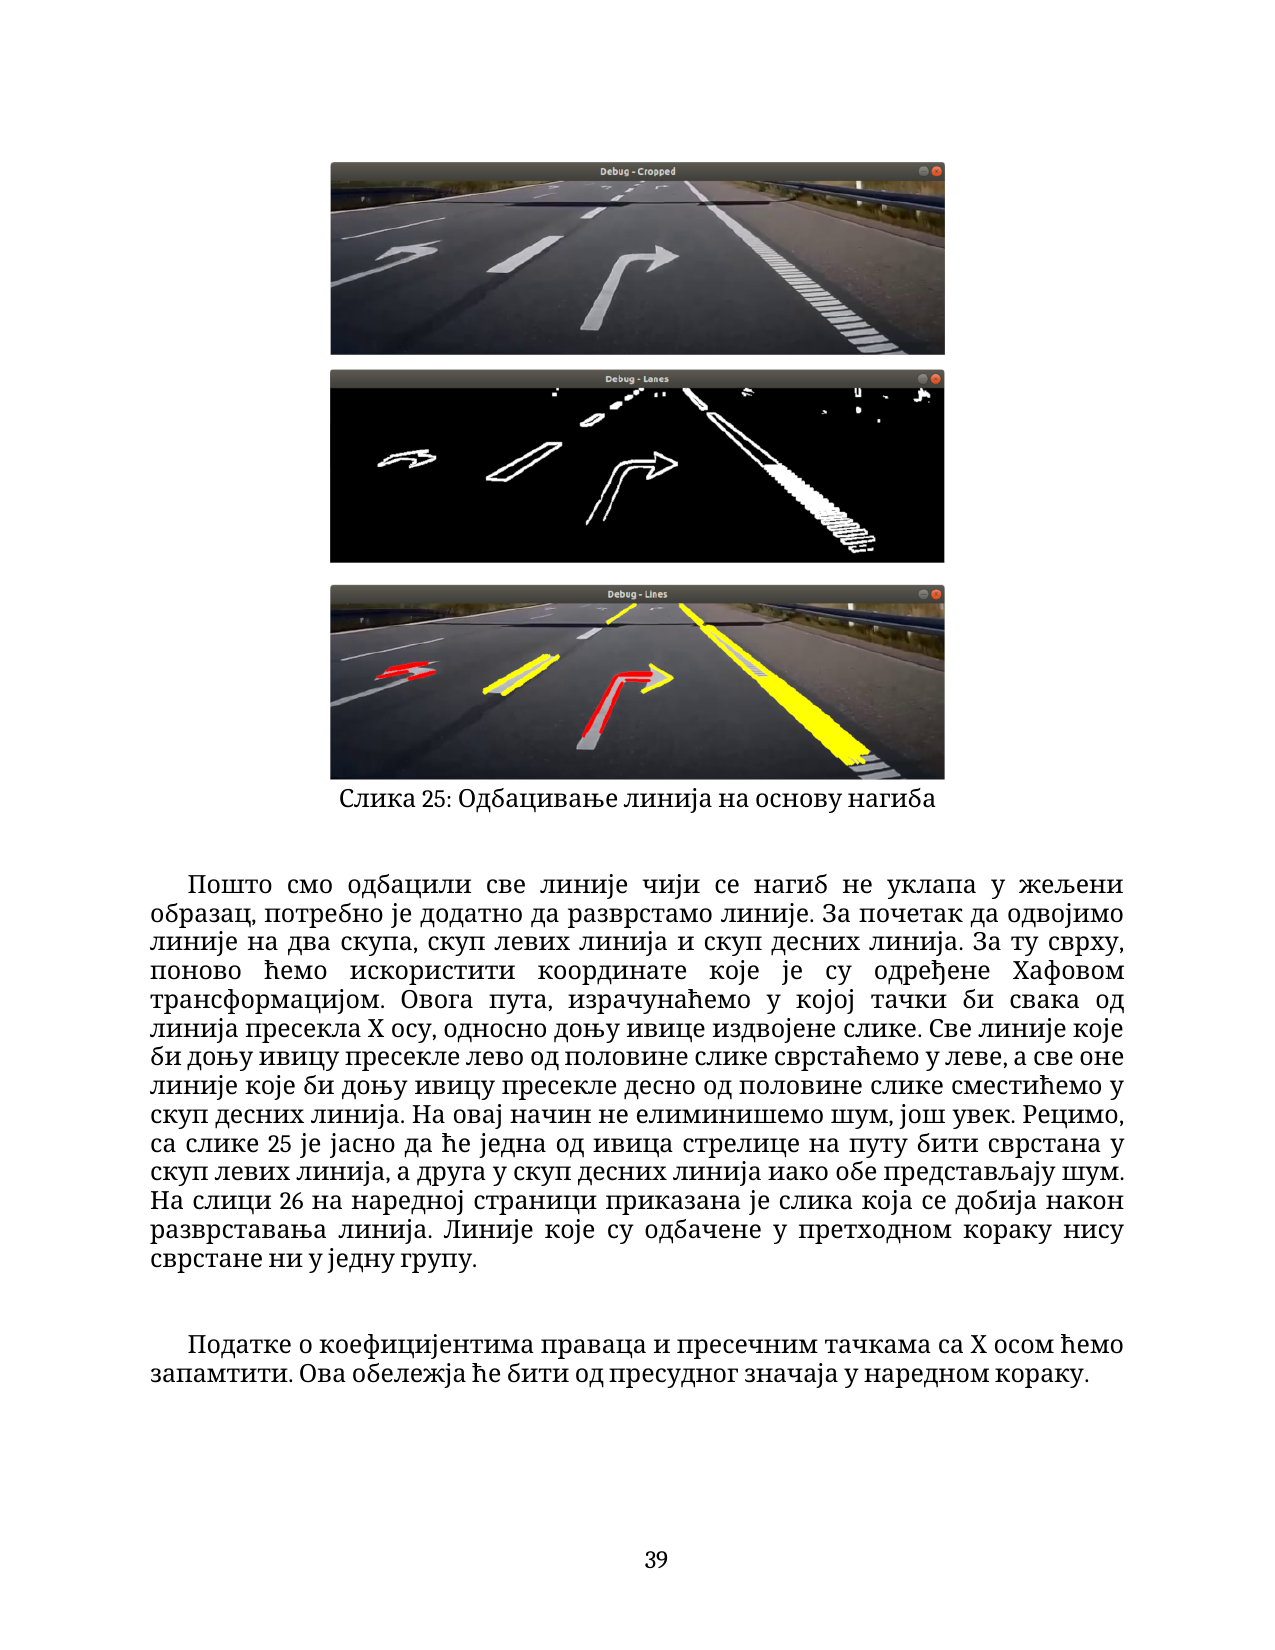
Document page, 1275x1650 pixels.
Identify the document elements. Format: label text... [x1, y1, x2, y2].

text Пошто смо одбацили све линије чији се нагиб не уклапа у жељени образац, потребно је додатно да разврстамо линије. За почетак да одвојимо линије на два скупа, скуп левих линија и скуп десних линија. За ту сврху, поново ћемо искористити координате које је су одређене Хафовом трансформацијом. Овога пута, израчунаћемо у којој тачки би свака од линија пресекла Х осу, односно доњу ивице издвојене слике. Све линије које би доњу ивицу пресекле лево од половине слике сврстаћемо у леве, а све оне линије које би доњу ивицу пресекле десно од половине слике сместићемо у скуп десних линија. На овај начин не елиминишемо шум, још увек. Рецимо, са слике 25 је јасно да ће једна од ивица стрелице на путу бити сврстана у скуп левих линија, а друга у скуп десних линија иако обе представљају шум. На слици 26 на наредној страници приказана је слика која се добија након разврставања линија. Линије које су одбачене у претходном кораку нису сврстане ни у једну групу. [150, 871, 1125, 1273]
text Податке о коефицијентима праваца и пресечним тачкама са Х осом ћемо запамтити. Ова обележја ће бити од пресудног значаја у наредном кораку. [150, 1331, 1125, 1388]
picture [322, 150, 953, 785]
